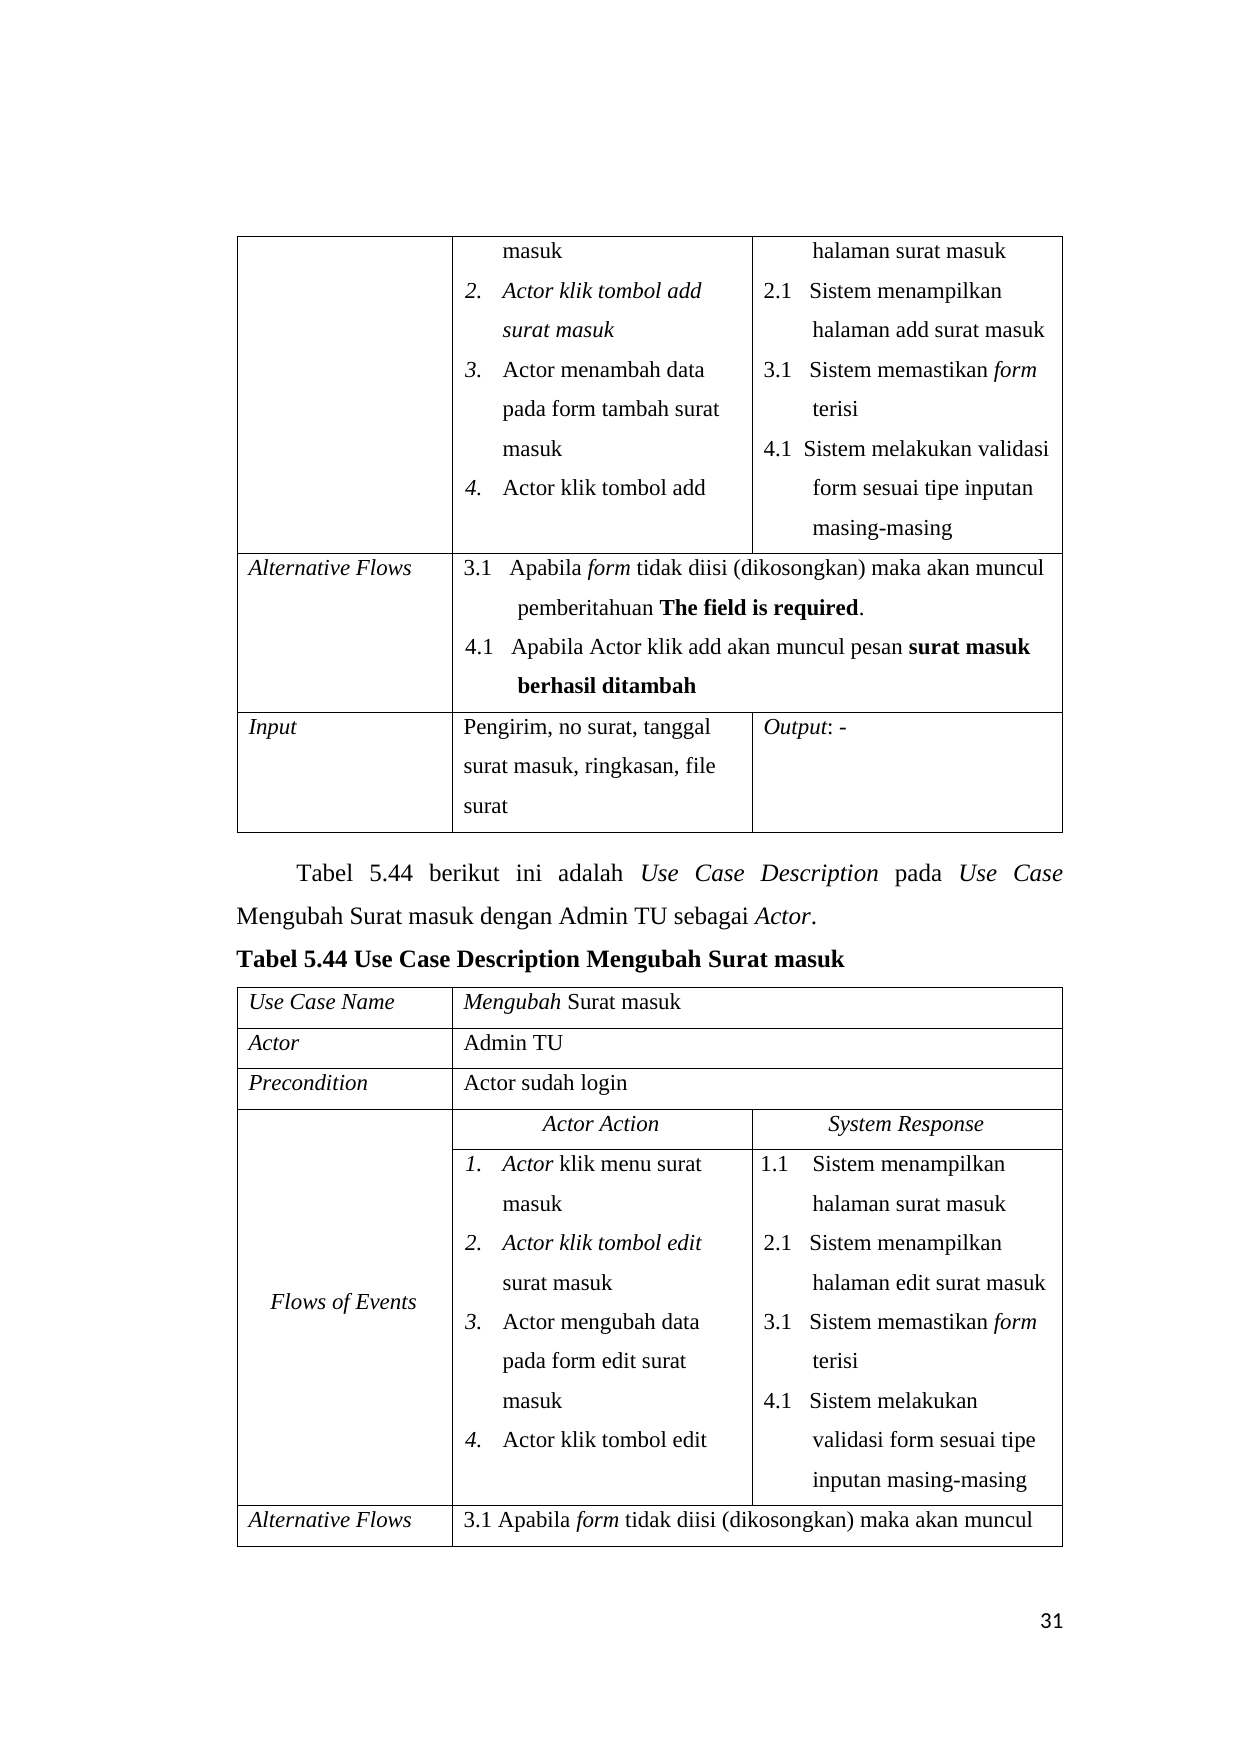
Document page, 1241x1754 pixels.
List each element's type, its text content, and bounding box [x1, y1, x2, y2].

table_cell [753, 237, 1062, 553]
table_cell Alternative Flows [238, 1506, 452, 1546]
table_cell System Response [753, 1110, 1062, 1149]
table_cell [453, 237, 752, 553]
text Tabel 5.44 Use Case Description Mengubah Surat masuk [236, 944, 1063, 973]
table_cell Flows of Events [238, 1110, 452, 1505]
table_cell 3.1 Apabila form tidak diisi (dikosongkan) maka akan muncul pemberitahuan The field is required. 4.1 Apabila Actor klik add akan muncul pesan surat masuk berhasil ditambah [453, 554, 1062, 712]
table_cell Alternative Flows [238, 554, 452, 712]
table_cell Actor sudah login [453, 1069, 1062, 1108]
table_cell Actor klik menu surat masuk Actor klik tombol edit surat masuk Actor mengubah data pada form edit surat masuk Actor klik tombol edit [453, 1150, 752, 1505]
table_cell Input [238, 713, 452, 832]
table_header Mengubah Surat masuk [453, 988, 1062, 1027]
table_cell Actor [238, 1029, 452, 1068]
table_cell Admin TU [453, 1029, 1062, 1068]
text Tabel 5.44 berikut ini adalah Use Case Description pada Use Case Mengubah Surat masuk dengan Admin TU sebagai Actor. [236, 858, 1063, 929]
table_cell Precondition [238, 1069, 452, 1108]
table_cell Sistem menampilkan halaman surat masuk 2.1 Sistem menampilkan halaman edit surat masuk 3.1 Sistem memastikan form terisi 4.1 Sistem melakukan validasi form sesuai tipe inputan masing-masing [753, 1150, 1062, 1505]
table_cell Pengirim, no surat, tanggal surat masuk, ringkasan, file surat [453, 713, 752, 832]
table_header Use Case Name [238, 988, 452, 1027]
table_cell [453, 1506, 1062, 1546]
table_cell Actor Action [453, 1110, 752, 1149]
table_cell Output: - [753, 713, 1062, 832]
